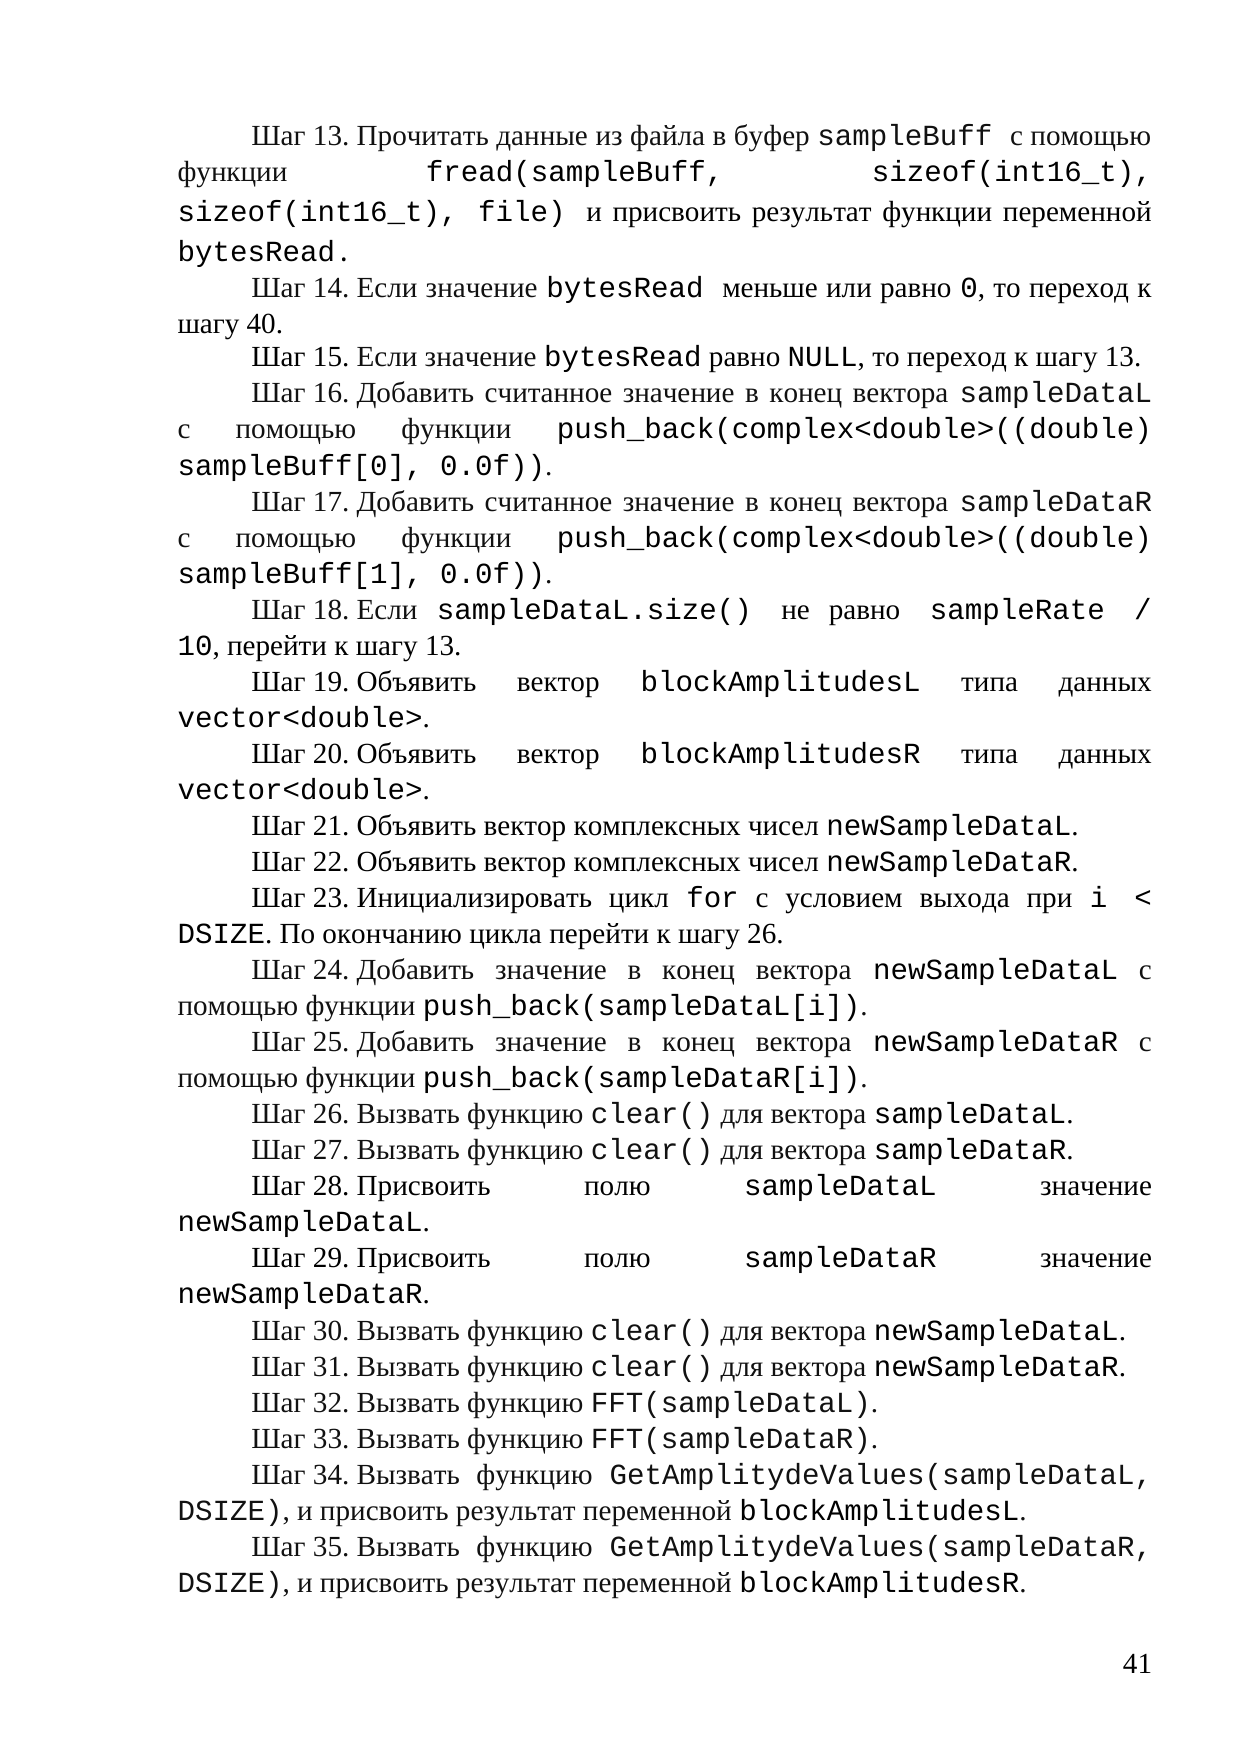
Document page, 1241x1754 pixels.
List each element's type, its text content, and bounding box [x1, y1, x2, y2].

text Шаг 18. Если sampleDataL.size() не равно sampleRate / 10, перейти к шагу 13. [177, 592, 1152, 664]
text Шаг 29. Присвоить полю sampleDataR значение newSampleDataR. [177, 1241, 1152, 1313]
text Шаг 14. Если значение bytesRead меньше или равно 0, то переход к шагу 40. [177, 270, 1152, 339]
text Шаг 22. Объявить вектор комплексных чисел newSampleDataR. [177, 844, 1152, 880]
text Шаг 33. Вызвать функцию FFT(sampleDataR). [177, 1421, 1152, 1457]
text Шаг 27. Вызвать функцию clear() для вектора sampleDataR. [177, 1132, 1152, 1168]
text Шаг 32. Вызвать функцию FFT(sampleDataL). [177, 1385, 1152, 1421]
text Шаг 19. Объявить вектор blockAmplitudesL типа данных vector<double>. [177, 664, 1152, 736]
text Шаг 30. Вызвать функцию clear() для вектора newSampleDataL. [177, 1313, 1152, 1349]
text Шаг 35. Вызвать функцию GetAmplitydeValues(sampleDataR, DSIZE), и присвоить результат переменной blockAmplitudesR. [177, 1529, 1152, 1601]
text Шаг 17. Добавить считанное значение в конец вектора sampleDataR с помощью функции push_back(complex<double>((double) sampleBuff[1], 0.0f)). [177, 484, 1152, 592]
text Шаг 13. Прочитать данные из файла в буфер sampleBuff с помощью функции fread(sampleBuff, sizeof(int16_t), sizeof(int16_t), file) и присвоить результат функции переменной bytesRead. [177, 118, 1152, 270]
text Шаг 34. Вызвать функцию GetAmplitydeValues(sampleDataL, DSIZE), и присвоить результат переменной blockAmplitudesL. [177, 1457, 1152, 1529]
text Шаг 26. Вызвать функцию clear() для вектора sampleDataL. [177, 1096, 1152, 1132]
text Шаг 28. Присвоить полю sampleDataL значение newSampleDataL. [177, 1168, 1152, 1241]
text Шаг 31. Вызвать функцию clear() для вектора newSampleDataR. [177, 1349, 1152, 1385]
text Шаг 20. Объявить вектор blockAmplitudesR типа данных vector<double>. [177, 736, 1152, 808]
text Шаг 23. Инициализировать цикл for с условием выхода при i < DSIZE. По окончанию цикла перейти к шагу 26. [177, 880, 1152, 952]
text Шаг 21. Объявить вектор комплексных чисел newSampleDataL. [177, 808, 1152, 844]
text Шаг 16. Добавить считанное значение в конец вектора sampleDataL с помощью функции push_back(complex<double>((double) sampleBuff[0], 0.0f)). [177, 376, 1152, 484]
text Шаг 25. Добавить значение в конец вектора newSampleDataR с помощью функции push_back(sampleDataR[i]). [177, 1024, 1152, 1096]
text Шаг 24. Добавить значение в конец вектора newSampleDataL с помощью функции push_back(sampleDataL[i]). [177, 952, 1152, 1024]
text Шаг 15. Если значение bytesRead равно NULL, то переход к шагу 13. [177, 339, 1152, 376]
